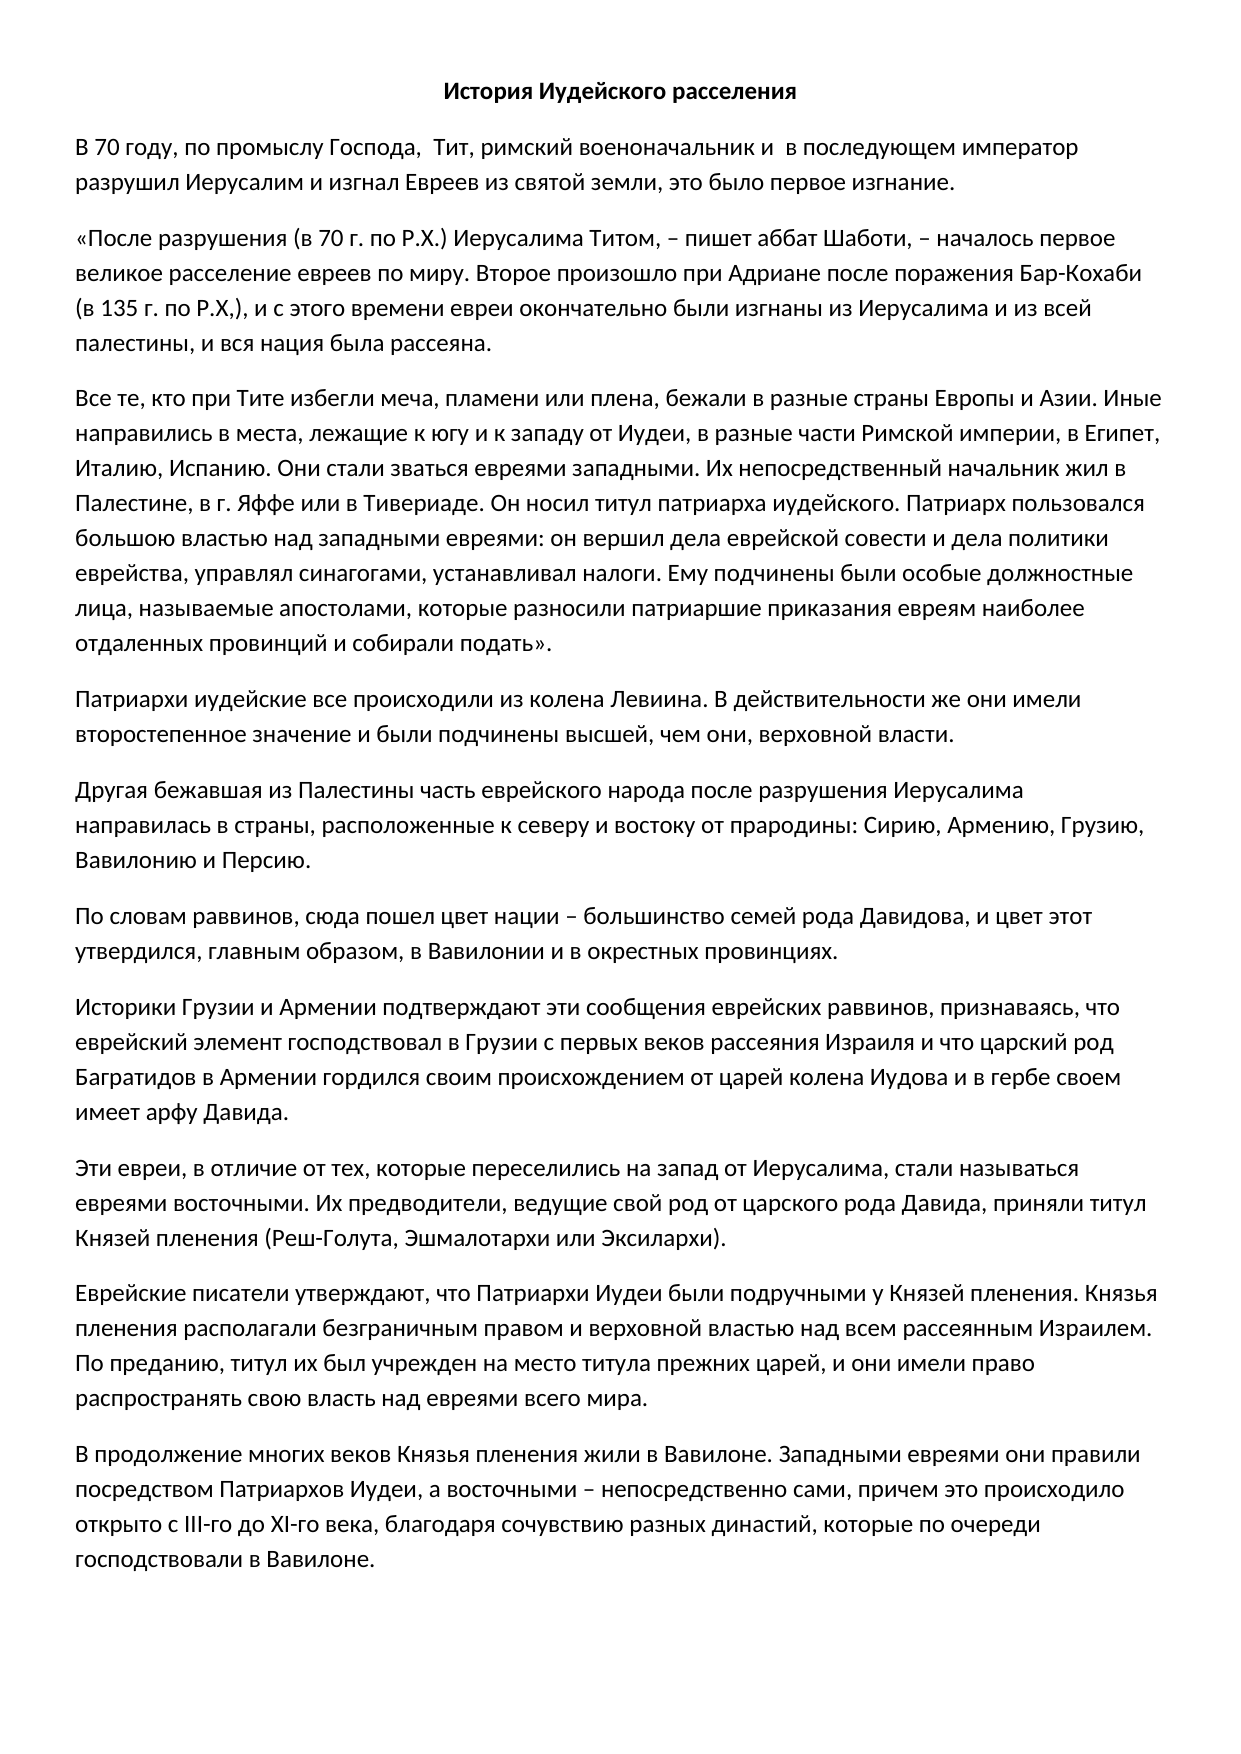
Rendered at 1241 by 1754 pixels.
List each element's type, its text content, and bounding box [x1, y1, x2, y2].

text В продолжение многих веков Князья пленения жили в Вавилоне. Западными евреями они правили посредством Патриархов Иудеи, а восточными – непосредственно сами, причем это происходило открыто с III-го до XI-го века, благодаря сочувствию разных династий, которые по очереди господствовали в Вавилоне. [75, 1438, 1165, 1574]
text Эти евреи, в отличие от тех, которые переселились на запад от Иерусалима, стали называться евреями восточными. Их предводители, ведущие свой род от царского рода Давида, приняли титул Князей пленения (Реш-Голута, Эшмалотархи или Эксилархи). [75, 1152, 1165, 1252]
text Все те, кто при Тите избегли меча, пламени или плена, бежали в разные страны Европы и Азии. Иные направились в места, лежащие к югу и к западу от Иудеи, в разные части Римской империи, в Египет, Италию, Испанию. Они стали зваться евреями западными. Их непосредственный начальник жил в Палестине, в г. Яффе или в Тивериаде. Он носил титул патриарха иудейского. Патриарх пользовался большою властью над западными евреями: он вершил дела еврейской совести и дела политики еврейства, управлял синагогами, устанавливал налоги. Ему подчинены были особые должностные лица, называемые апостолами, которые разносили патриаршие приказания евреям наиболее отдаленных провинций и собирали подать». [75, 382, 1165, 658]
text История Иудейского расселения [75, 75, 1165, 106]
text Другая бежавшая из Палестины часть еврейского народа после разрушения Иерусалима направилась в страны, расположенные к северу и востоку от прародины: Сирию, Армению, Грузию, Вавилонию и Персию. [75, 774, 1165, 875]
text Еврейские писатели утверждают, что Патриархи Иудеи были подручными у Князей пленения. Князья пленения располагали безграничным правом и верховной властью над всем рассеянным Израилем. По преданию, титул их был учрежден на место титула прежних царей, и они имели право распространять свою власть над евреями всего мирa. [75, 1277, 1165, 1413]
text По словам раввинов, сюда пошел цвет нации – большинство семей рода Давидова, и цвет этот утвердился, главным образом, в Вавилонии и в окрестных провинциях. [75, 900, 1165, 966]
text Историки Грузии и Армении подтверждают эти сообщения еврейских раввинов, признаваясь, что еврейский элемент господствовал в Грузии с первых веков рассеяния Израиля и что царский род Багратидов в Армении гордился своим происхождением от царей колена Иудова и в гербе своем имеет арфу Давида. [75, 991, 1165, 1126]
text В 70 году, по промыслу Господа, Тит, римский военоначальник и в последующем император разрушил Иерусалим и изгнал Евреев из святой земли, это было первое изгнание. [75, 131, 1165, 196]
text «После разрушения (в 70 г. по P.X.) Иерусалима Титом, – пишет аббат Шаботи, – началось первое великое расселение евреев по миру. Второе произошло при Адриане после поражения Бар-Кохаби (в 135 г. по P.X,), и с этого времени евреи окончательно были изгнаны из Иерусалима и из всей палестины, и вся нация была рассеяна. [75, 222, 1165, 357]
text Патриархи иудейские все происходили из колена Левиина. В действительности же они имели второстепенное значение и были подчинены высшей, чем они, верховной власти. [75, 683, 1165, 749]
